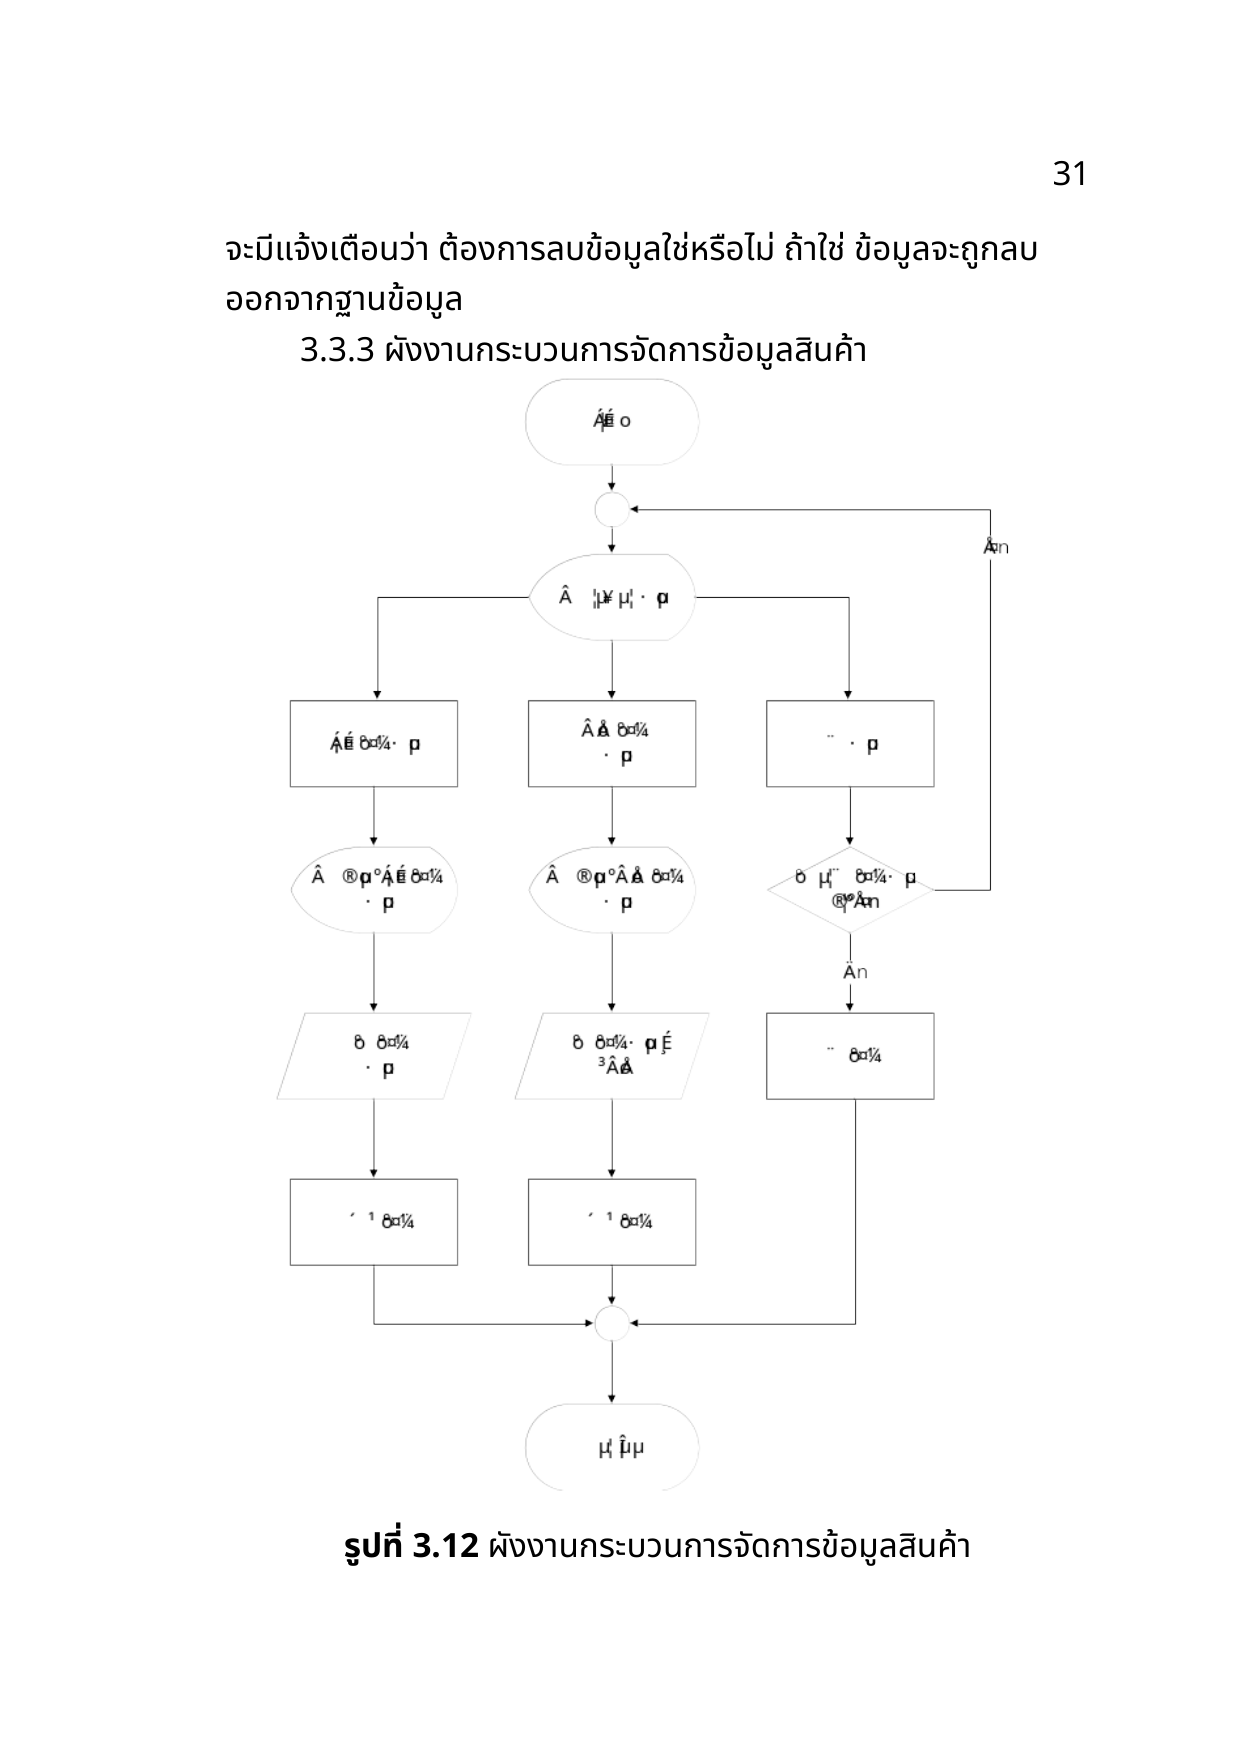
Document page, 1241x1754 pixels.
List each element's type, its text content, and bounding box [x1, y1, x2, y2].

text รูปที่ 3.12 ผังงานกระบวนการจัดการข้อมูลสินค้า [225, 1522, 1090, 1573]
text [225, 225, 1090, 326]
text 3.3.3 ผังงานกระบวนการจัดการข้อมูลสินค้า [225, 326, 1090, 376]
